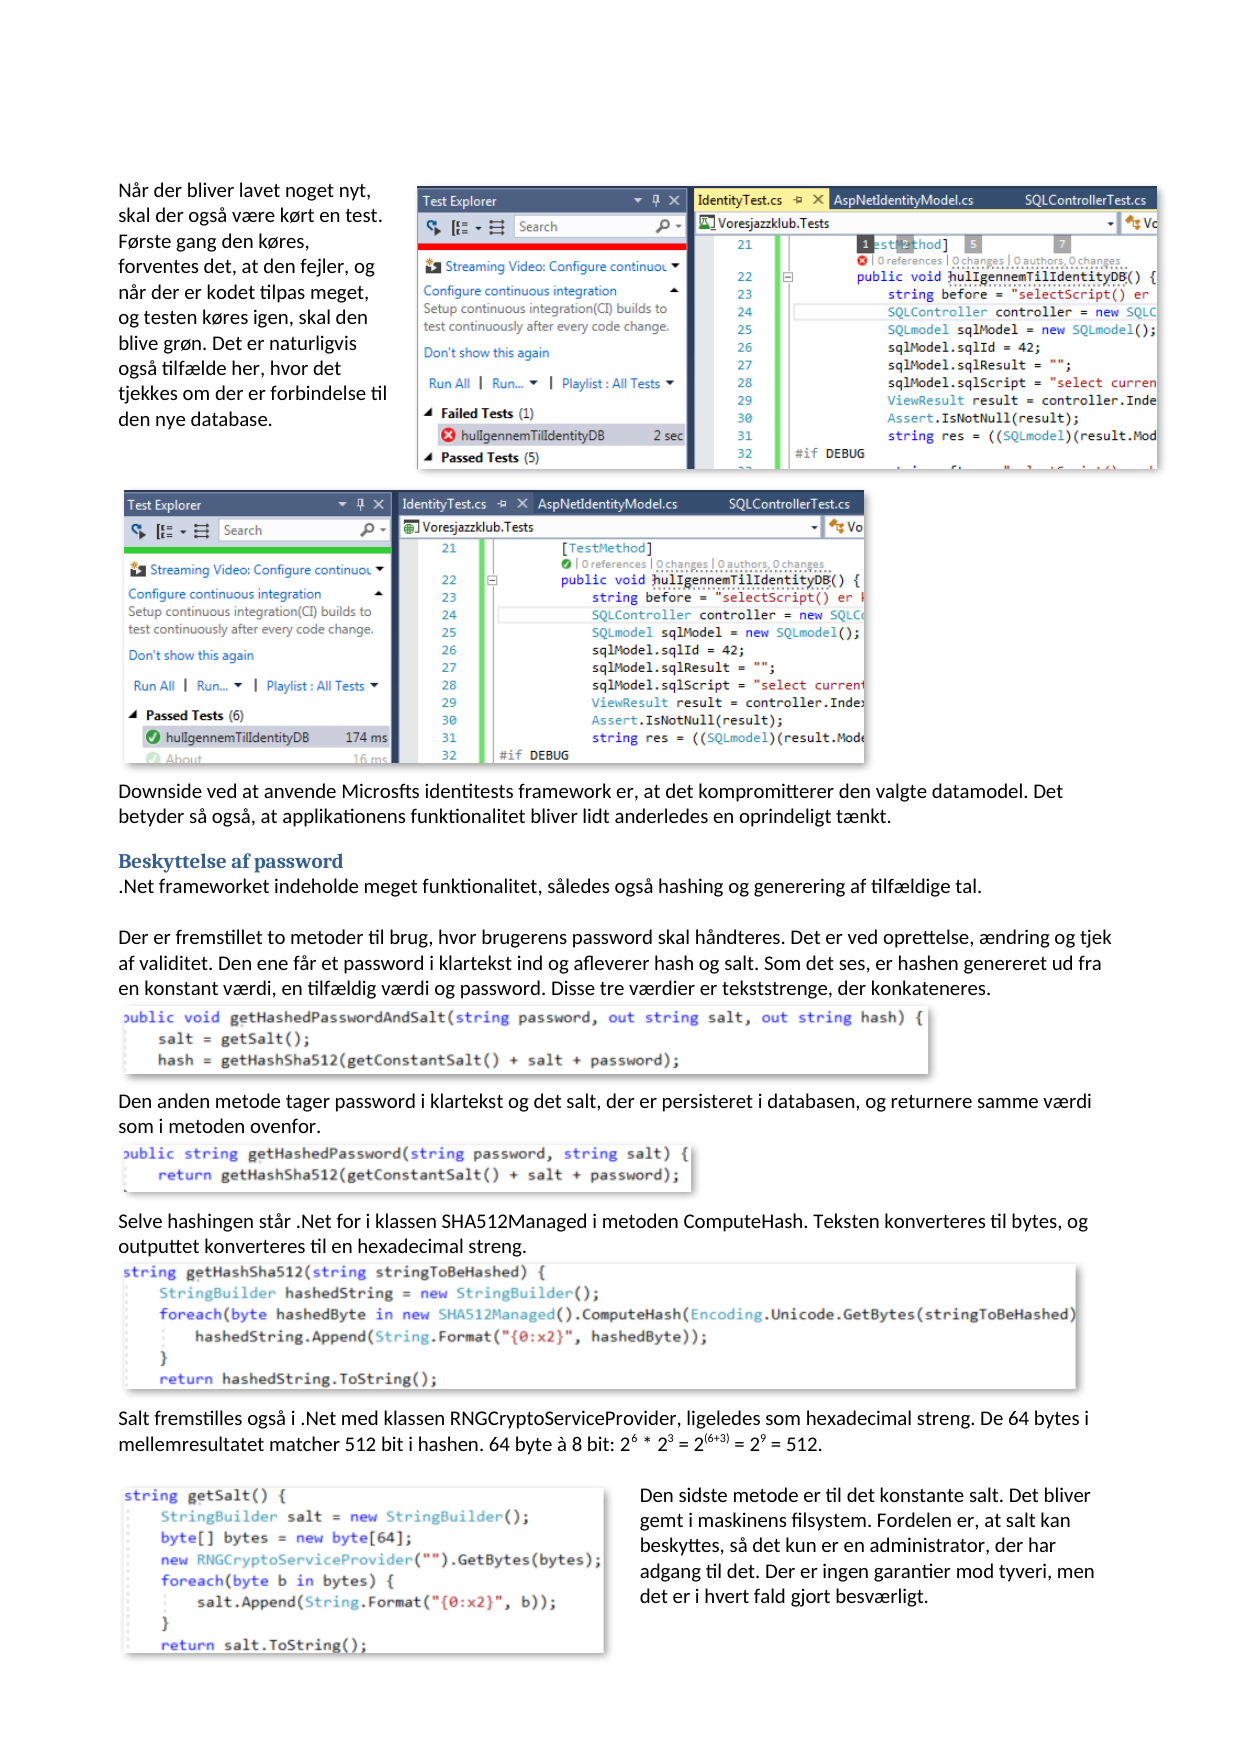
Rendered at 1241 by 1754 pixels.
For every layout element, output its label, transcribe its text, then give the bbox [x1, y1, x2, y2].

picture [124, 1264, 1076, 1389]
text Downside ved at anvende Microsfts identitests framework er, at det kompromitterer den valgte datamodel. Det betyder så også, at applikationens funktionalitet bliver lidt anderledes en oprindeligt tænkt. [118, 778, 1122, 829]
picture [417, 186, 1157, 469]
picture [124, 1145, 691, 1192]
text Selve hashingen står .Net for i klassen SHA512Managed i metoden ComputeHash. Teksten konverteres til bytes, og outputtet konverteres til en hexadecimal streng. [118, 1208, 1122, 1259]
picture [123, 1488, 604, 1653]
picture [124, 490, 864, 763]
subtitle Beskyttelse af password [118, 849, 1122, 873]
text .Net frameworket indeholde meget funktionalitet, således også hashing og generering af tilfældige tal. [118, 873, 1122, 899]
text Salt fremstilles også i .Net med klassen RNGCryptoServiceProvider, ligeledes som hexadecimal streng. De 64 bytes i mellemresultatet matcher 512 bit i hashen. 64 byte à 8 bit: 26 * 23 = 2(6+3) = 29 = 512. [118, 1406, 1122, 1456]
text Den anden metode tager password i klartekst og det salt, der er persisteret i databasen, og returnere samme værdi som i metoden ovenfor. [118, 1088, 1122, 1139]
picture [124, 1006, 929, 1074]
text Den sidste metode er til det konstante salt. Det bliver gemt i maskinens filsystem. Fordelen er, at salt kan beskyttes, så det kun er en administrator, der har adgang til det. Der er ingen garantier mod tyveri, men det er i hvert fald gjort besværligt. [118, 1482, 1122, 1609]
text Der er fremstillet to metoder til brug, hvor brugerens password skal håndteres. Det er ved oprettelse, ændring og tjek af validitet. Den ene får et password i klartekst ind og afleverer hash og salt. Som det ses, er hashen genereret ud fra en konstant værdi, en tilfældig værdi og password. Disse tre værdier er tekststrenge, der konkateneres. [118, 924, 1122, 1001]
